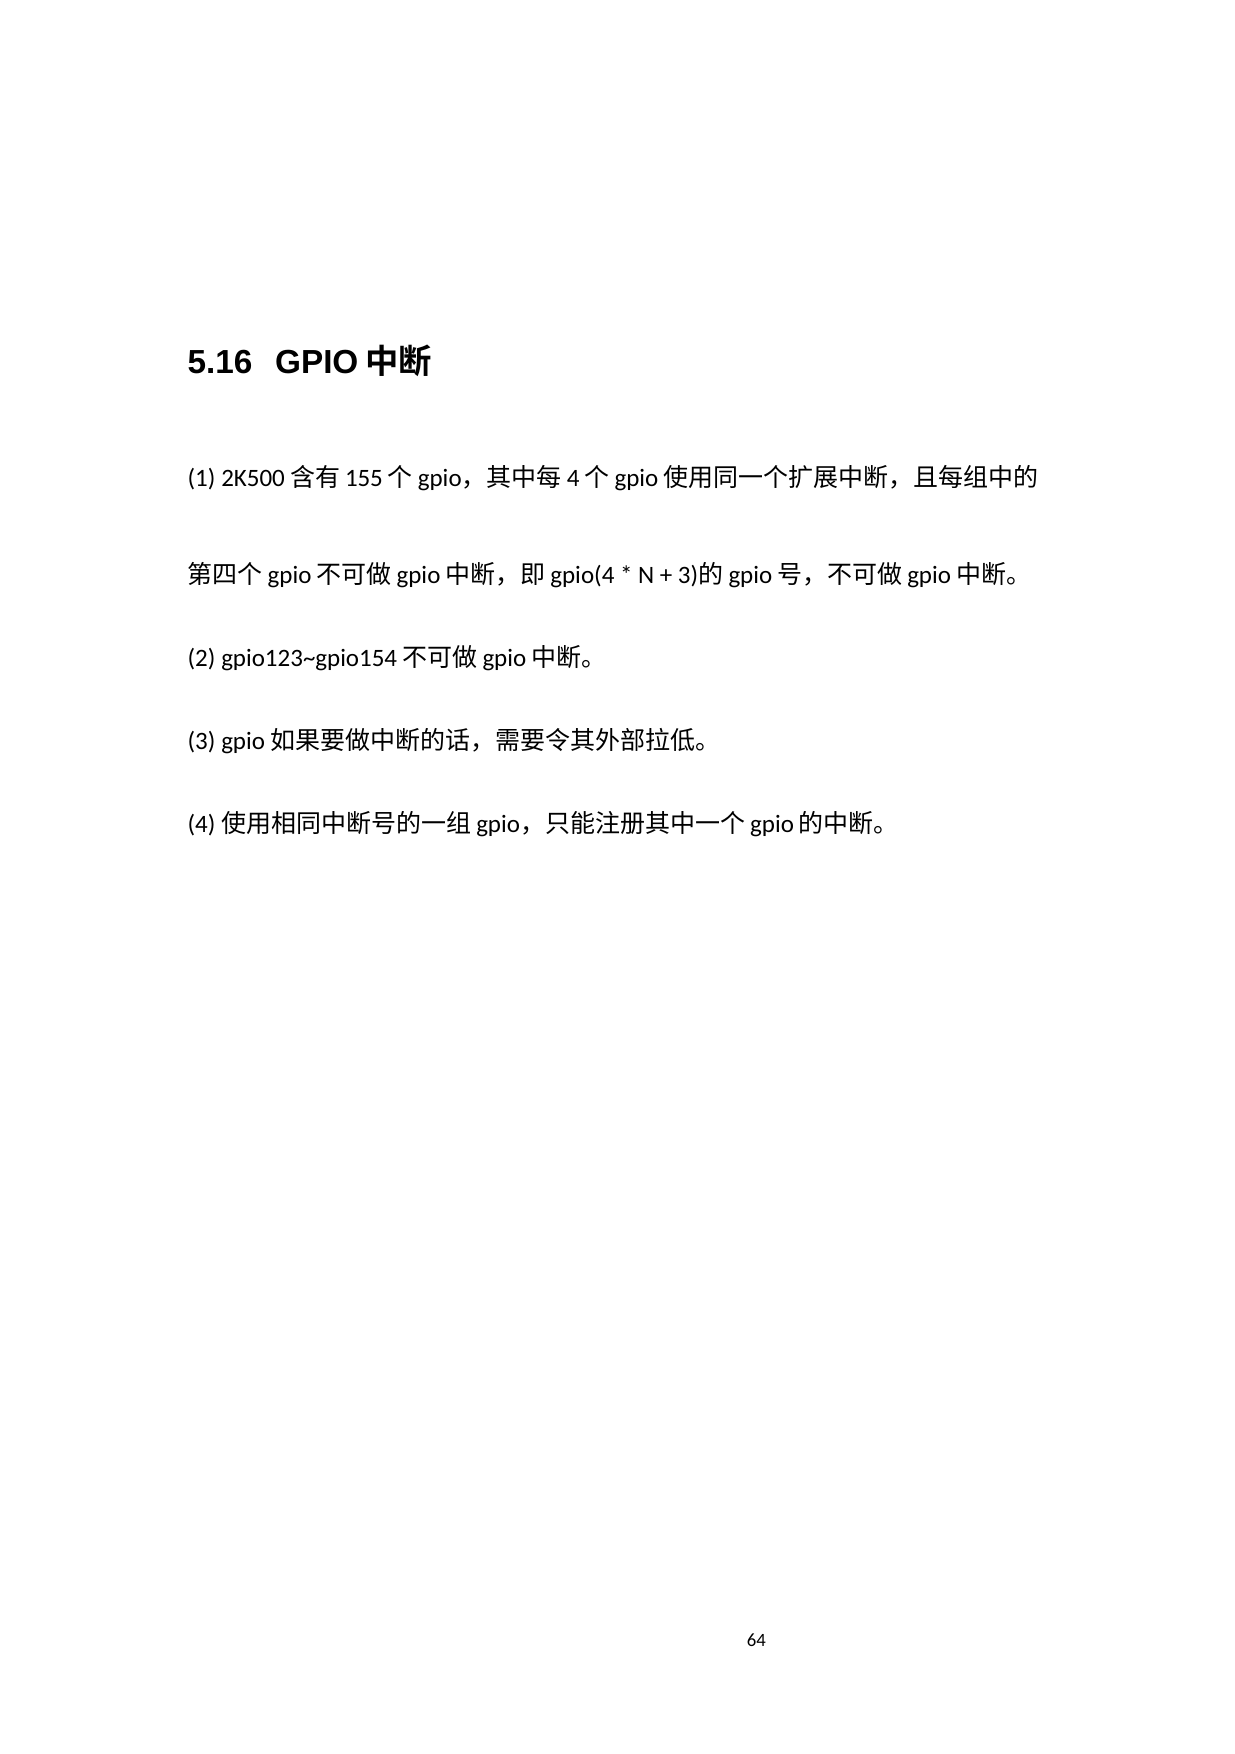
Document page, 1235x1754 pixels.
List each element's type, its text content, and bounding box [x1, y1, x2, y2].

list gpio如果要做中断的话，需要令其外部拉低。 [187, 706, 1047, 771]
list gpio123~gpio154不可做gpio中断。 [187, 623, 1047, 688]
list 使用相同中断号的一组gpio，只能注册其中一个gpio的中断。 [187, 789, 1047, 854]
list 2K500含有155个gpio，其中每4个gpio使用同一个扩展中断，且每组中的第四个gpio不可做gpio中断，即gpio(4 * N + 3)的gpio号，不可做gpio中断。 [187, 443, 1047, 605]
subtitle GPIO中断 [187, 327, 1047, 392]
